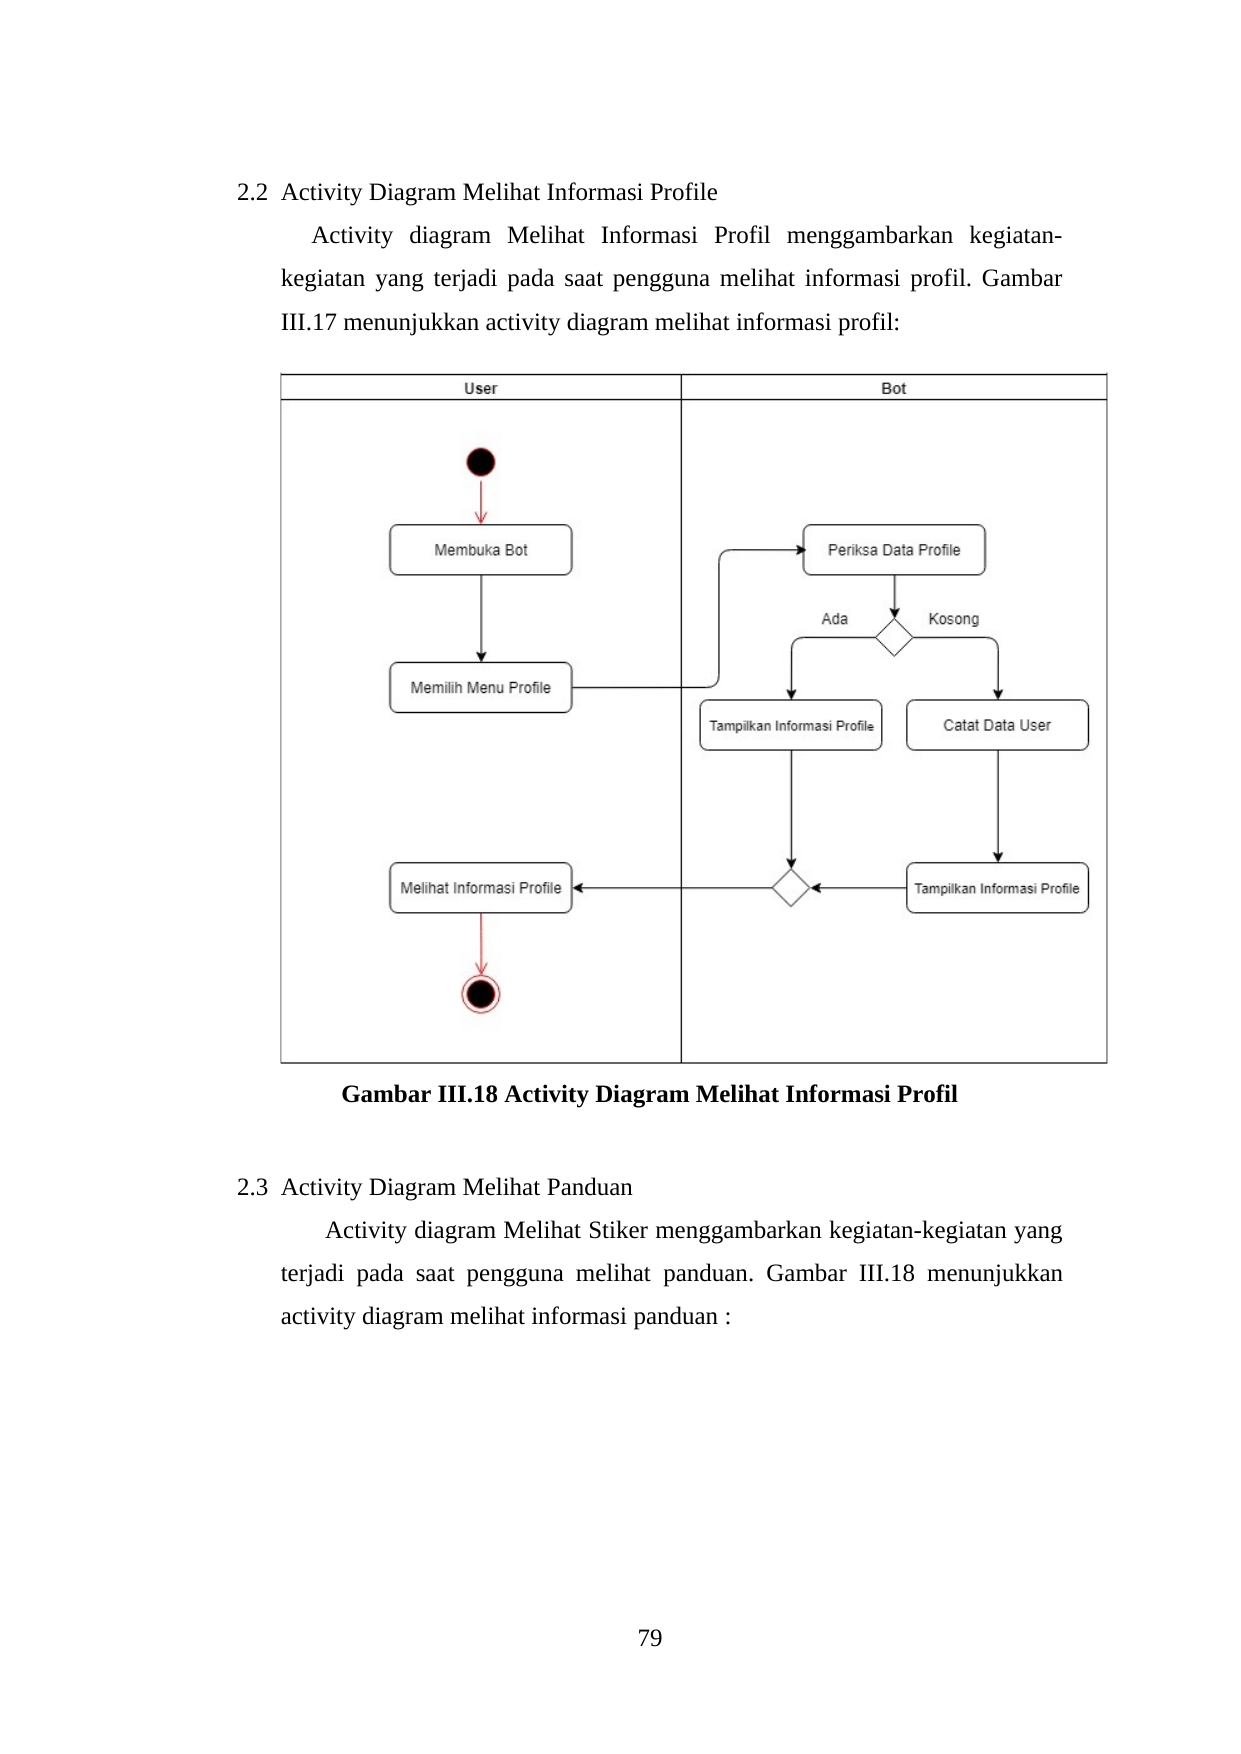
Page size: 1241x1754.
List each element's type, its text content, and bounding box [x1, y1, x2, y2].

list Activity diagram Melihat Informasi Profil menggambarkan kegiatan-kegiatan yang terjadi pada saat pengguna melihat informasi profil. Gambar III.17 menunjukkan activity diagram melihat informasi profil: [281, 220, 1063, 335]
picture [280, 349, 1108, 1065]
list Activity Diagram Melihat Panduan [237, 1172, 1063, 1201]
text Activity diagram Melihat Stiker menggambarkan kegiatan-kegiatan yang terjadi pada saat pengguna melihat panduan. Gambar III.18 menunjukkan activity diagram melihat informasi panduan : [281, 1215, 1063, 1330]
list Activity Diagram Melihat Informasi Profile [237, 177, 1063, 206]
text Gambar III.18 Activity Diagram Melihat Informasi Profil [236, 1079, 1063, 1108]
